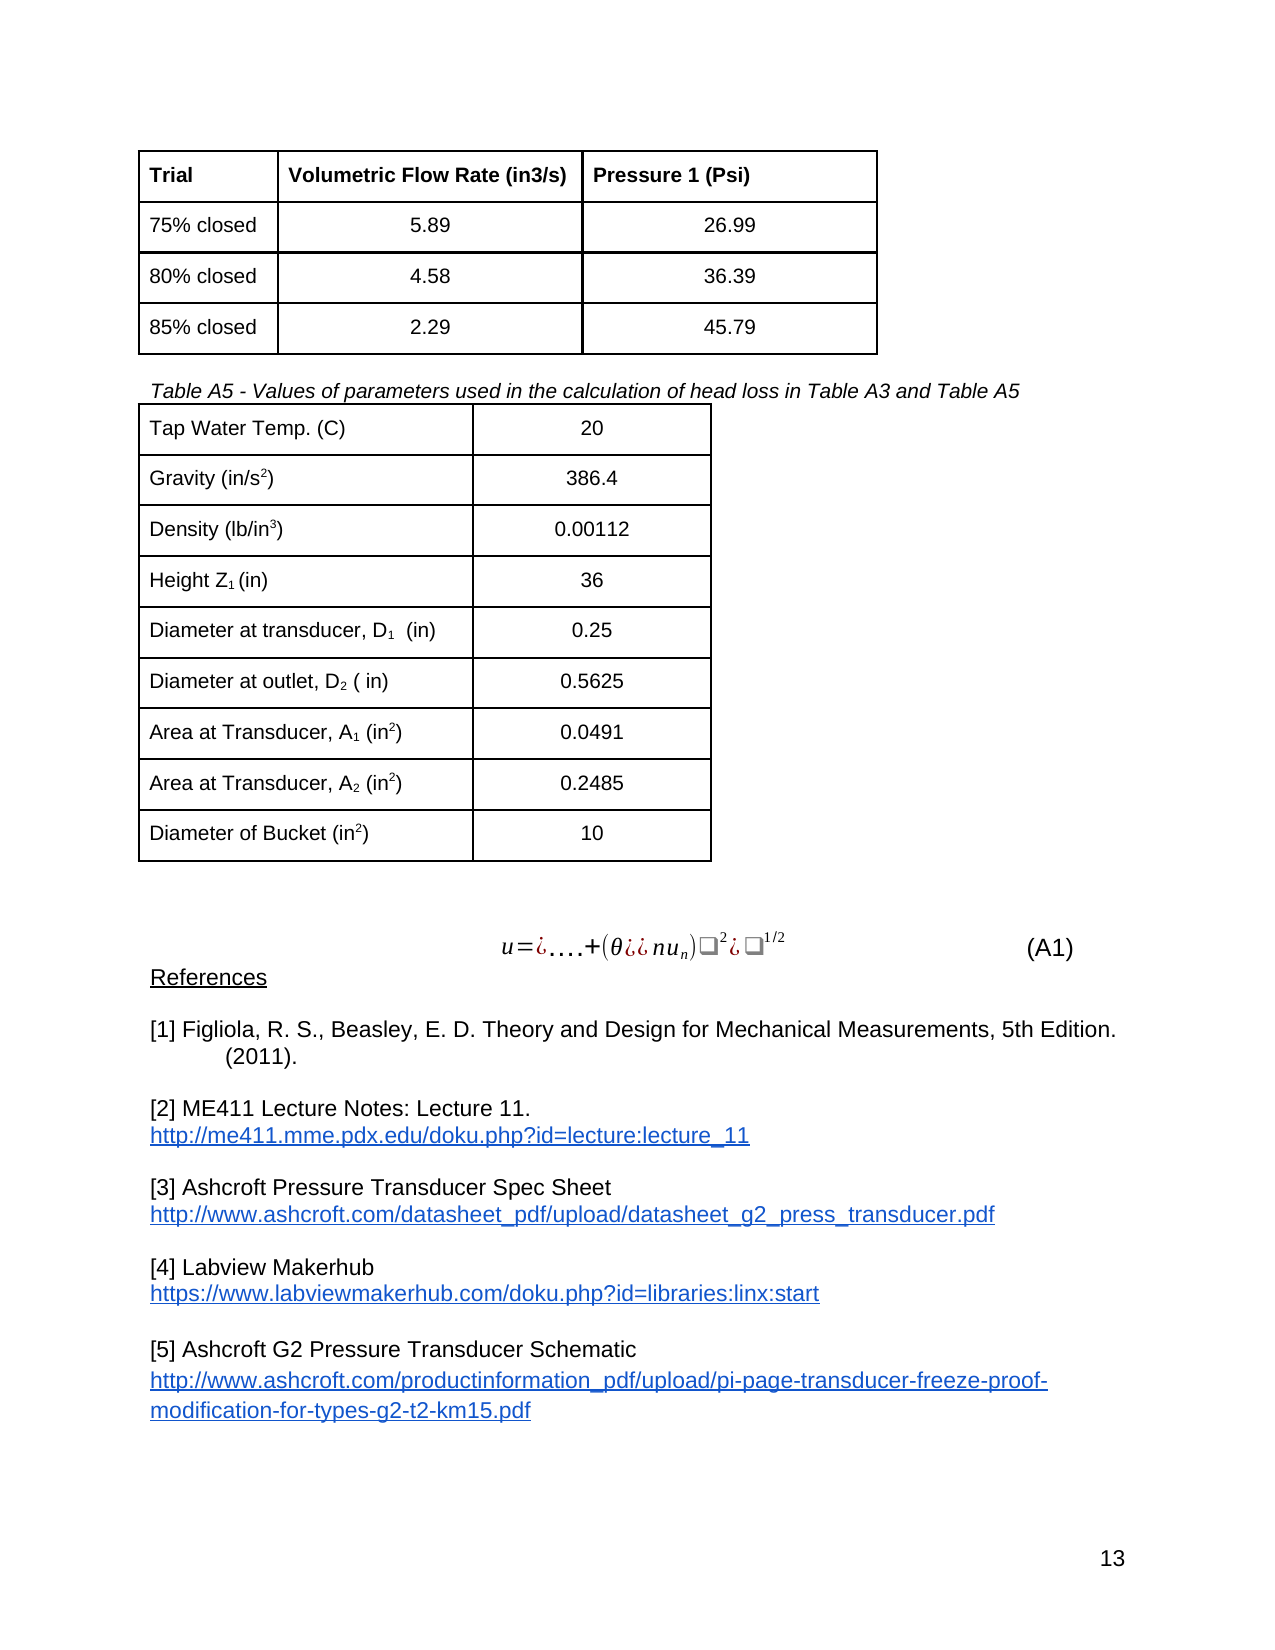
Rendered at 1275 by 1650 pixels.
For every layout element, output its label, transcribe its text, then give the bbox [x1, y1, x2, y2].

table_cell 0.2485 [474, 760, 710, 809]
text https://www.labviewmakerhub.com/doku.php?id=libraries:linx:start [150, 1280, 1125, 1306]
table_cell 4.58 [279, 254, 581, 302]
text http://www.ashcroft.com/productinformation_pdf/upload/pi-page-transducer-freeze-proof-modification-for-types-g2-t2-km15.pdf [150, 1367, 1125, 1423]
table_header Tap Water Temp. (C) [140, 405, 472, 454]
text ….+ (A1) [375, 929, 1125, 963]
text [2] ME411 Lecture Notes: Lecture 11. [150, 1095, 1125, 1122]
table_cell 36 [474, 557, 710, 606]
table_cell 0.5625 [474, 659, 710, 707]
table_header Pressure 1 (Psi) [584, 152, 876, 201]
table_cell 36.39 [584, 254, 876, 302]
table_cell 0.25 [474, 608, 710, 657]
table_header Trial [140, 152, 277, 201]
text http://me411.mme.pdx.edu/doku.php?id=lecture:lecture_11 [150, 1122, 1125, 1148]
table_cell 0.00112 [474, 506, 710, 555]
table_cell Diameter at transducer, D1 (in) [140, 608, 472, 657]
table_cell 386.4 [474, 456, 710, 504]
table_cell Density (lb/in3) [140, 506, 472, 555]
table_cell 2.29 [279, 304, 581, 353]
table_header 20 [474, 405, 710, 454]
table_header Volumetric Flow Rate (in3/s) [279, 152, 581, 201]
table_cell Area at Transducer, A1 (in2) [140, 709, 472, 758]
table_cell Gravity (in/s2) [140, 456, 472, 504]
table_cell Diameter of Bucket (in2) [140, 811, 472, 859]
text [5] Ashcroft G2 Pressure Transducer Schematic [150, 1336, 1125, 1363]
text [1] Figliola, R. S., Beasley, E. D. Theory and Design for Mechanical Measurements, 5th Edition. [150, 1016, 1125, 1043]
table_cell 80% closed [140, 254, 277, 302]
table_cell Diameter at outlet, D2 ( in) [140, 659, 472, 707]
text (2011). [150, 1043, 1125, 1069]
table_cell Area at Transducer, A2 (in2) [140, 760, 472, 809]
table_cell 85% closed [140, 304, 277, 353]
table_cell 5.89 [279, 203, 581, 251]
table_cell 45.79 [584, 304, 876, 353]
text Table A5 - Values of parameters used in the calculation of head loss in Table A3 and Table A5 [150, 379, 1125, 403]
table_cell 75% closed [140, 203, 277, 251]
text References [150, 963, 1125, 990]
table_cell 26.99 [584, 203, 876, 251]
table_cell Height Z1 (in) [140, 557, 472, 606]
text http://www.ashcroft.com/datasheet_pdf/upload/datasheet_g2_press_transducer.pdf [150, 1201, 1125, 1227]
text [4] Labview Makerhub [150, 1253, 1125, 1280]
text [3] Ashcroft Pressure Transducer Spec Sheet [150, 1174, 1125, 1201]
table_cell 0.0491 [474, 709, 710, 758]
table_cell 10 [474, 811, 710, 859]
